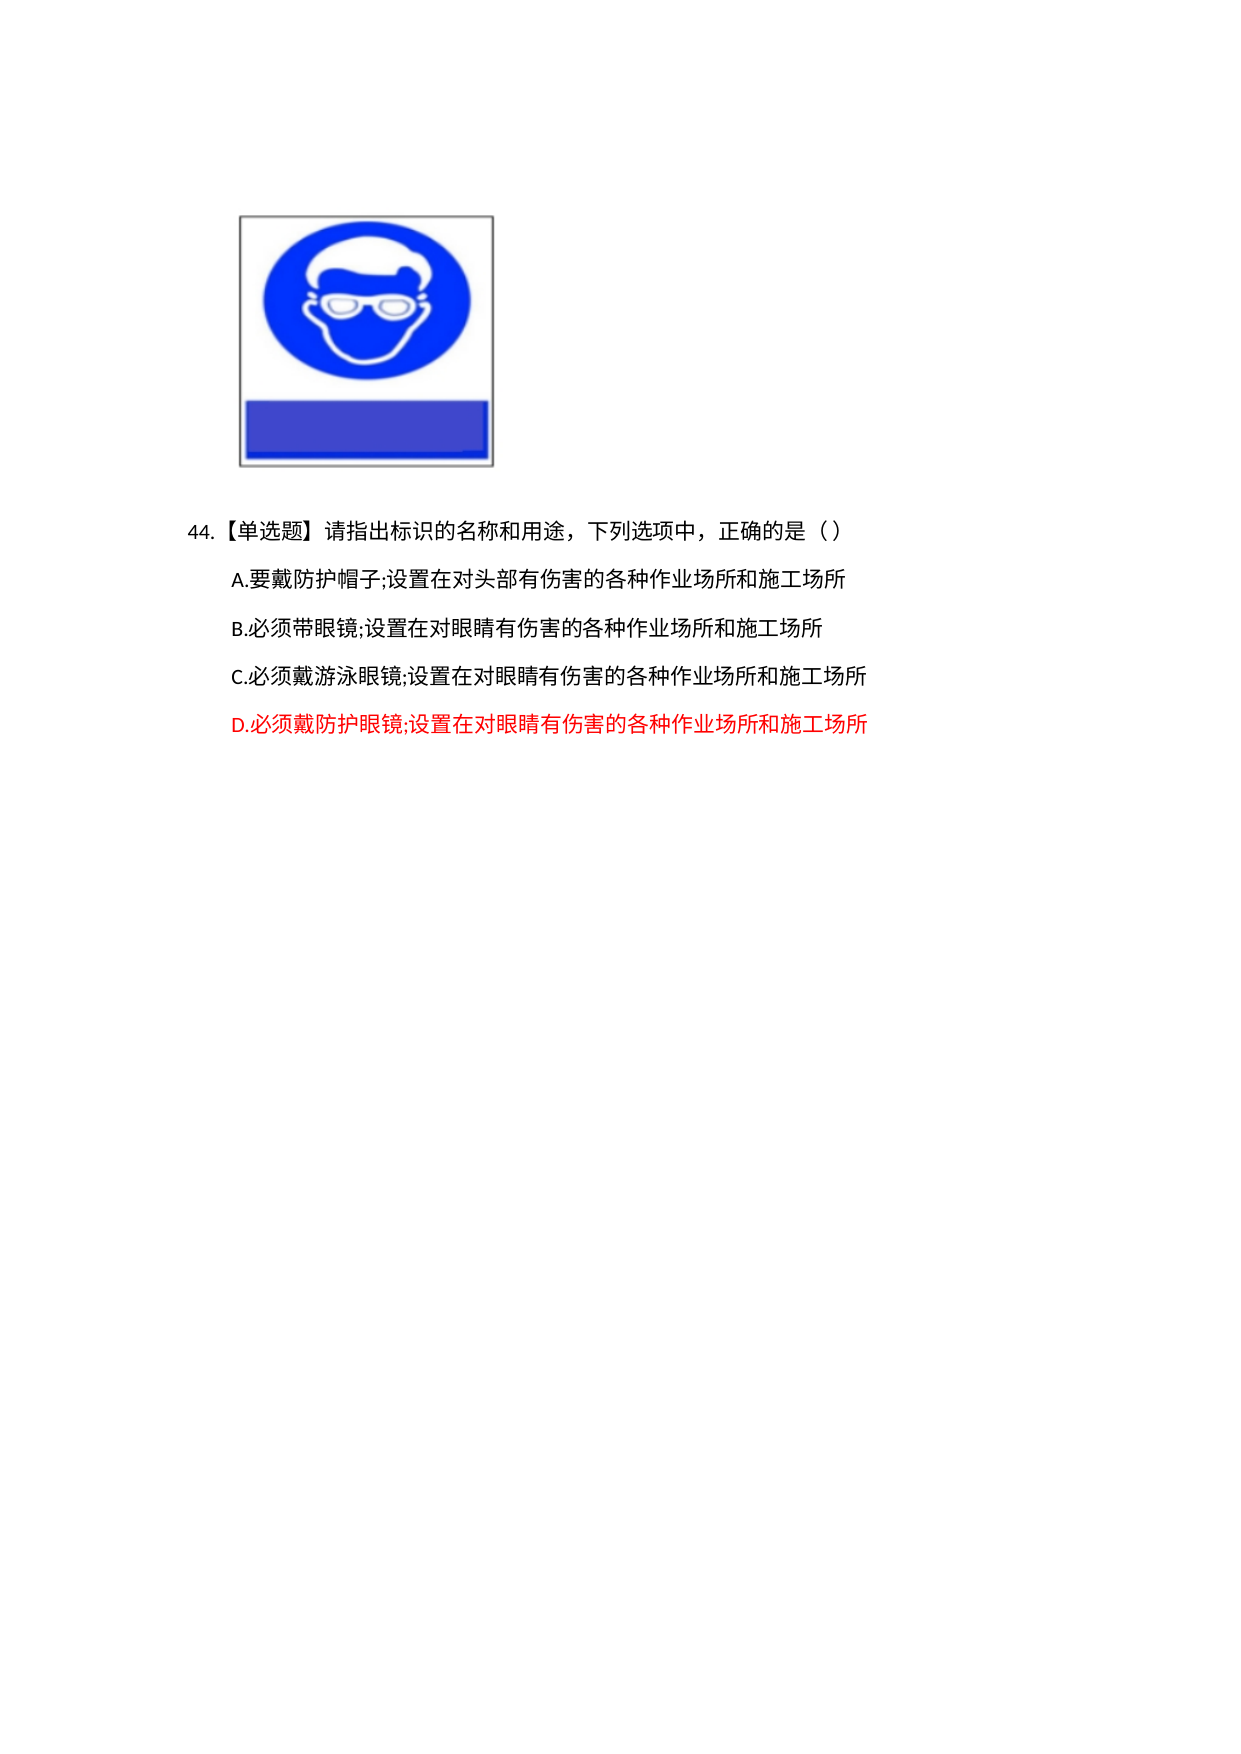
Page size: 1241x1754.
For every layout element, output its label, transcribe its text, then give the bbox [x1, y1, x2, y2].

text D.必须戴防护眼镜;设置在对眼睛有伤害的各种作业场所和施工场所 [187, 707, 1053, 739]
text C.必须戴游泳眼镜;设置在对眼睛有伤害的各种作业场所和施工场所 [187, 659, 1053, 691]
list 【单选题】请指出标识的名称和用途，下列选项中，正确的是（ ） [187, 514, 1053, 546]
text B.必须带眼镜;设置在对眼睛有伤害的各种作业场所和施工场所 [187, 610, 1053, 643]
text A.要戴防护帽子;设置在对头部有伤害的各种作业场所和施工场所 [187, 562, 1053, 594]
picture [231, 207, 503, 474]
